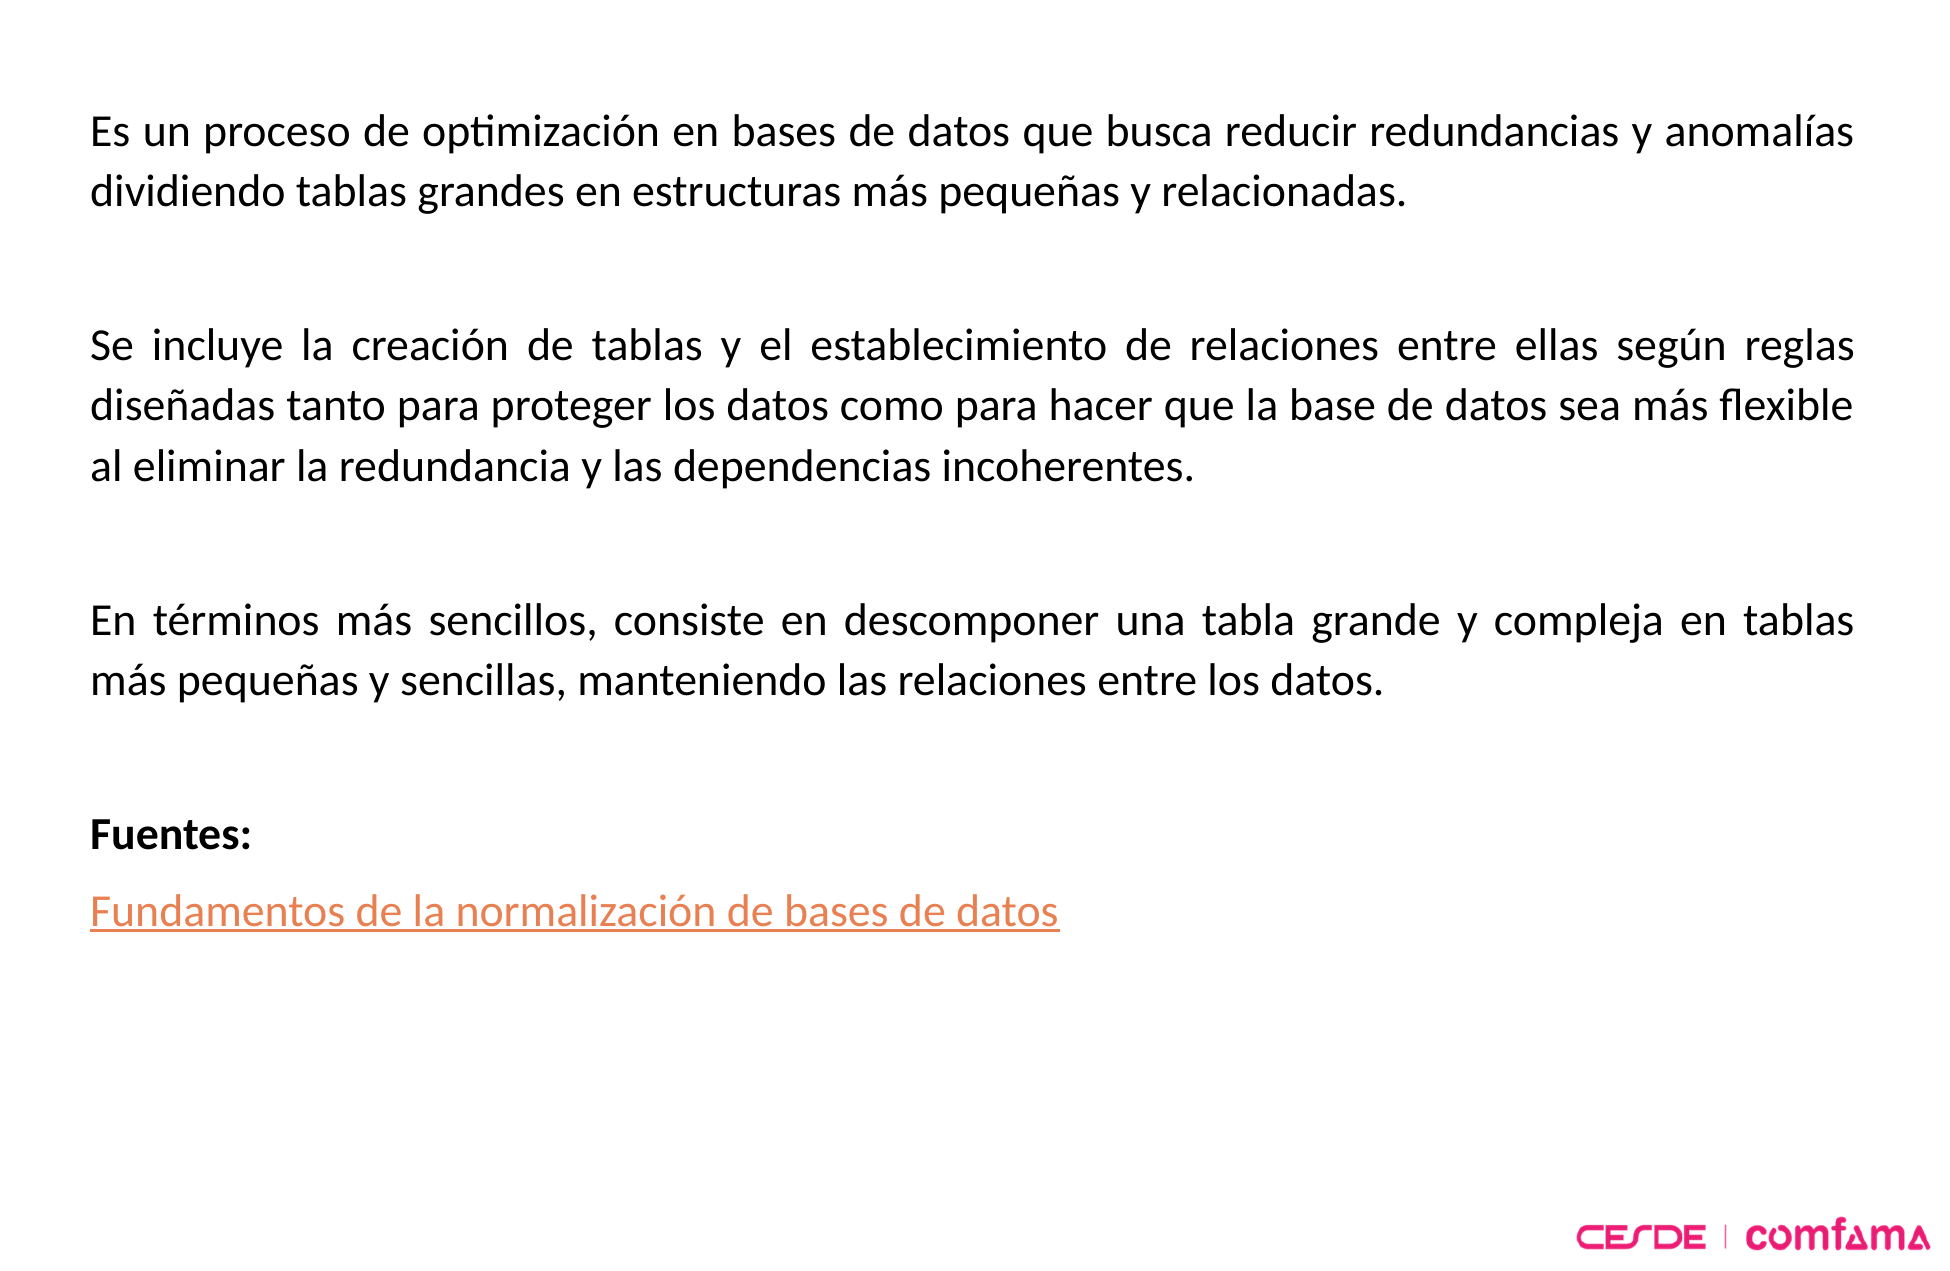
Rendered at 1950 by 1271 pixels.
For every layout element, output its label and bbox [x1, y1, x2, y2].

picture [1567, 1208, 1939, 1258]
